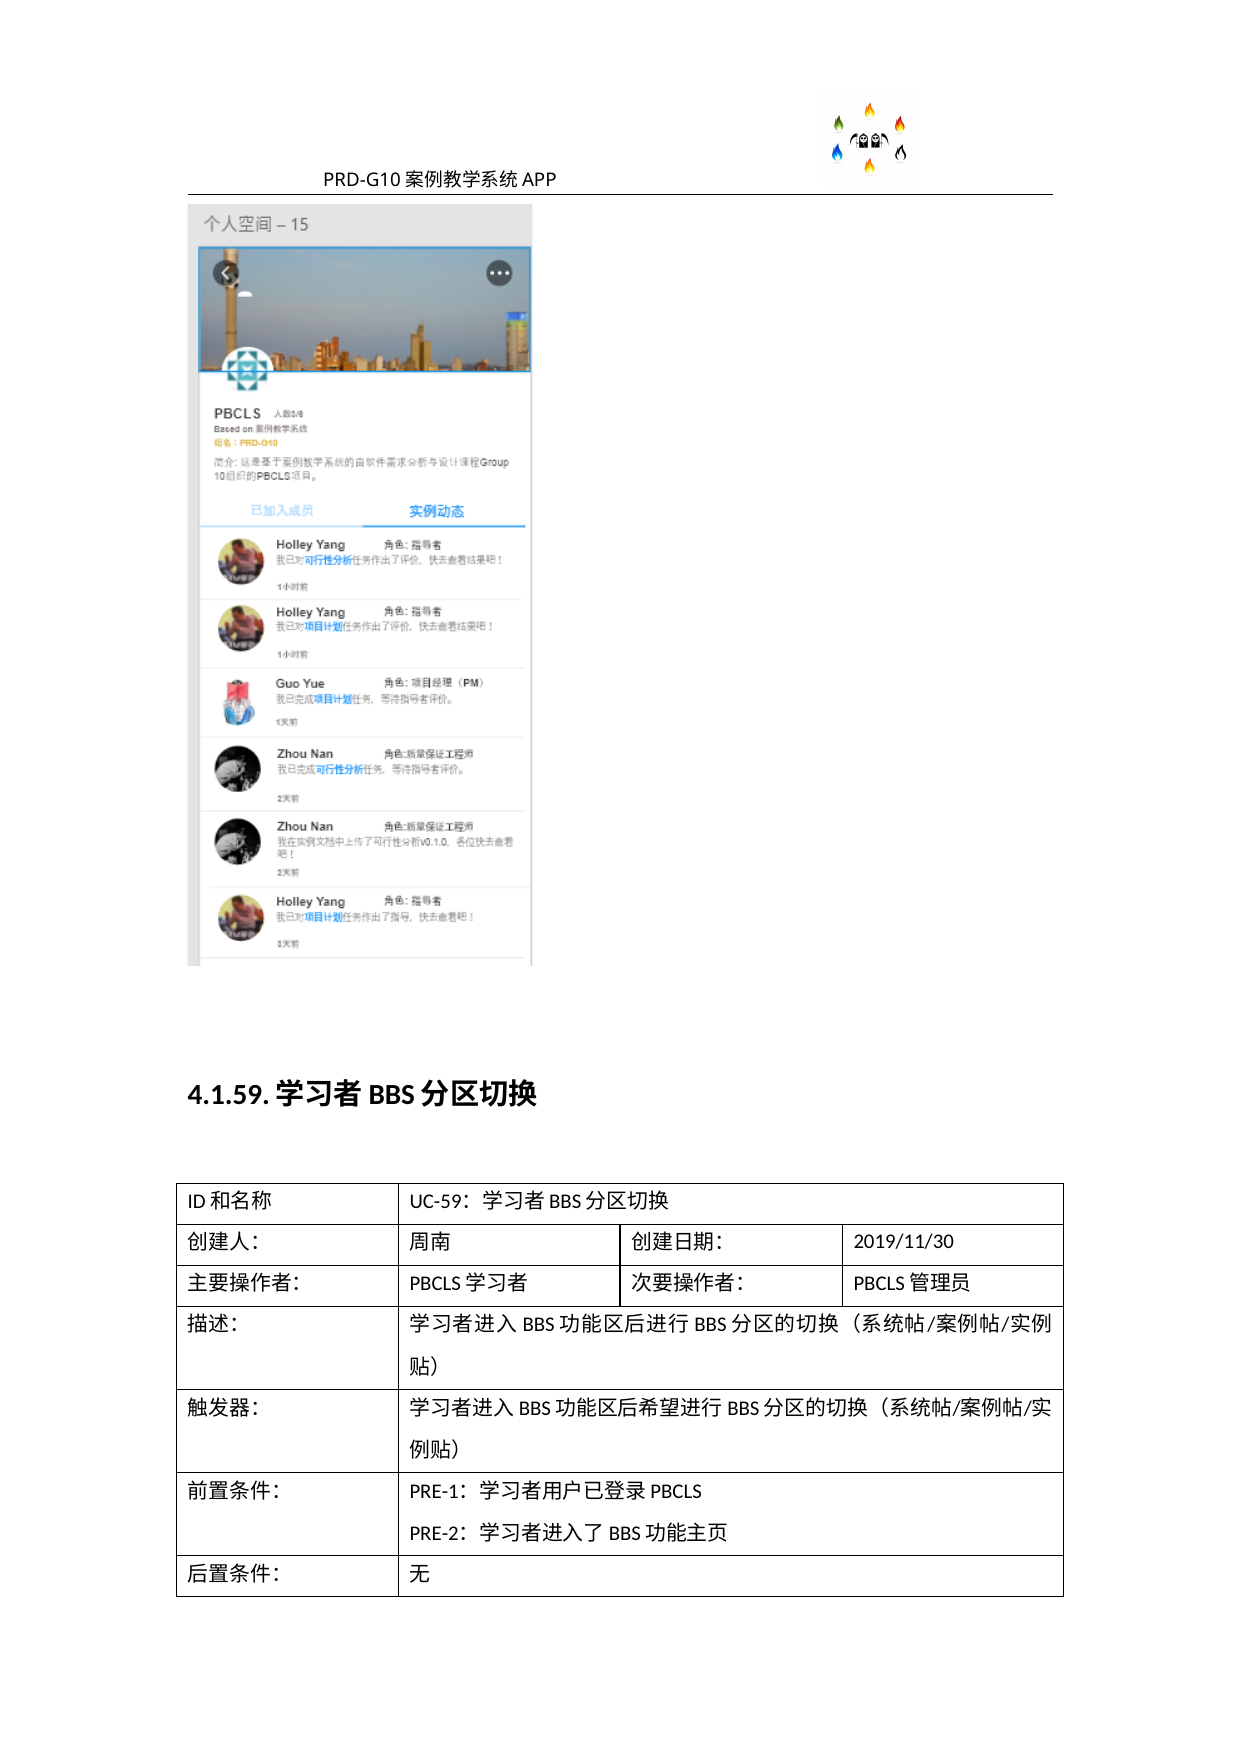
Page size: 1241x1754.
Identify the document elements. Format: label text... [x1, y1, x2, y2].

table_cell 无 [399, 1556, 1063, 1596]
table_cell PBCLS管理员 [843, 1266, 1063, 1306]
table_cell 触发器： [177, 1390, 398, 1472]
table_cell 描述： [177, 1307, 398, 1389]
table_cell 学习者进入BBS功能区后希望进行BBS分区的切换（系统帖/案例帖/实例贴） [399, 1390, 1063, 1472]
table_cell 主要操作者： [177, 1266, 398, 1306]
table_cell 周南 [399, 1225, 619, 1264]
text 学习者BBS分区切换 [187, 1059, 1053, 1124]
picture [820, 88, 918, 187]
table_cell PRE-1：学习者用户已登录PBCLS PRE-2：学习者进入了BBS功能主页 [399, 1473, 1063, 1554]
table_cell PBCLS学习者 [399, 1266, 619, 1306]
table_cell 创建人： [177, 1225, 398, 1264]
table_header UC-59：学习者BBS分区切换 [399, 1184, 1063, 1223]
table_cell 前置条件： [177, 1473, 398, 1554]
picture [187, 204, 533, 966]
table_header ID和名称 [177, 1184, 398, 1223]
table_cell 2019/11/30 [843, 1225, 1063, 1264]
table_cell 次要操作者： [621, 1266, 842, 1306]
table_cell 学习者进入BBS功能区后进行BBS分区的切换（系统帖/案例帖/实例贴） [399, 1307, 1063, 1389]
table_cell 创建日期： [621, 1225, 842, 1264]
table_cell 后置条件： [177, 1556, 398, 1596]
